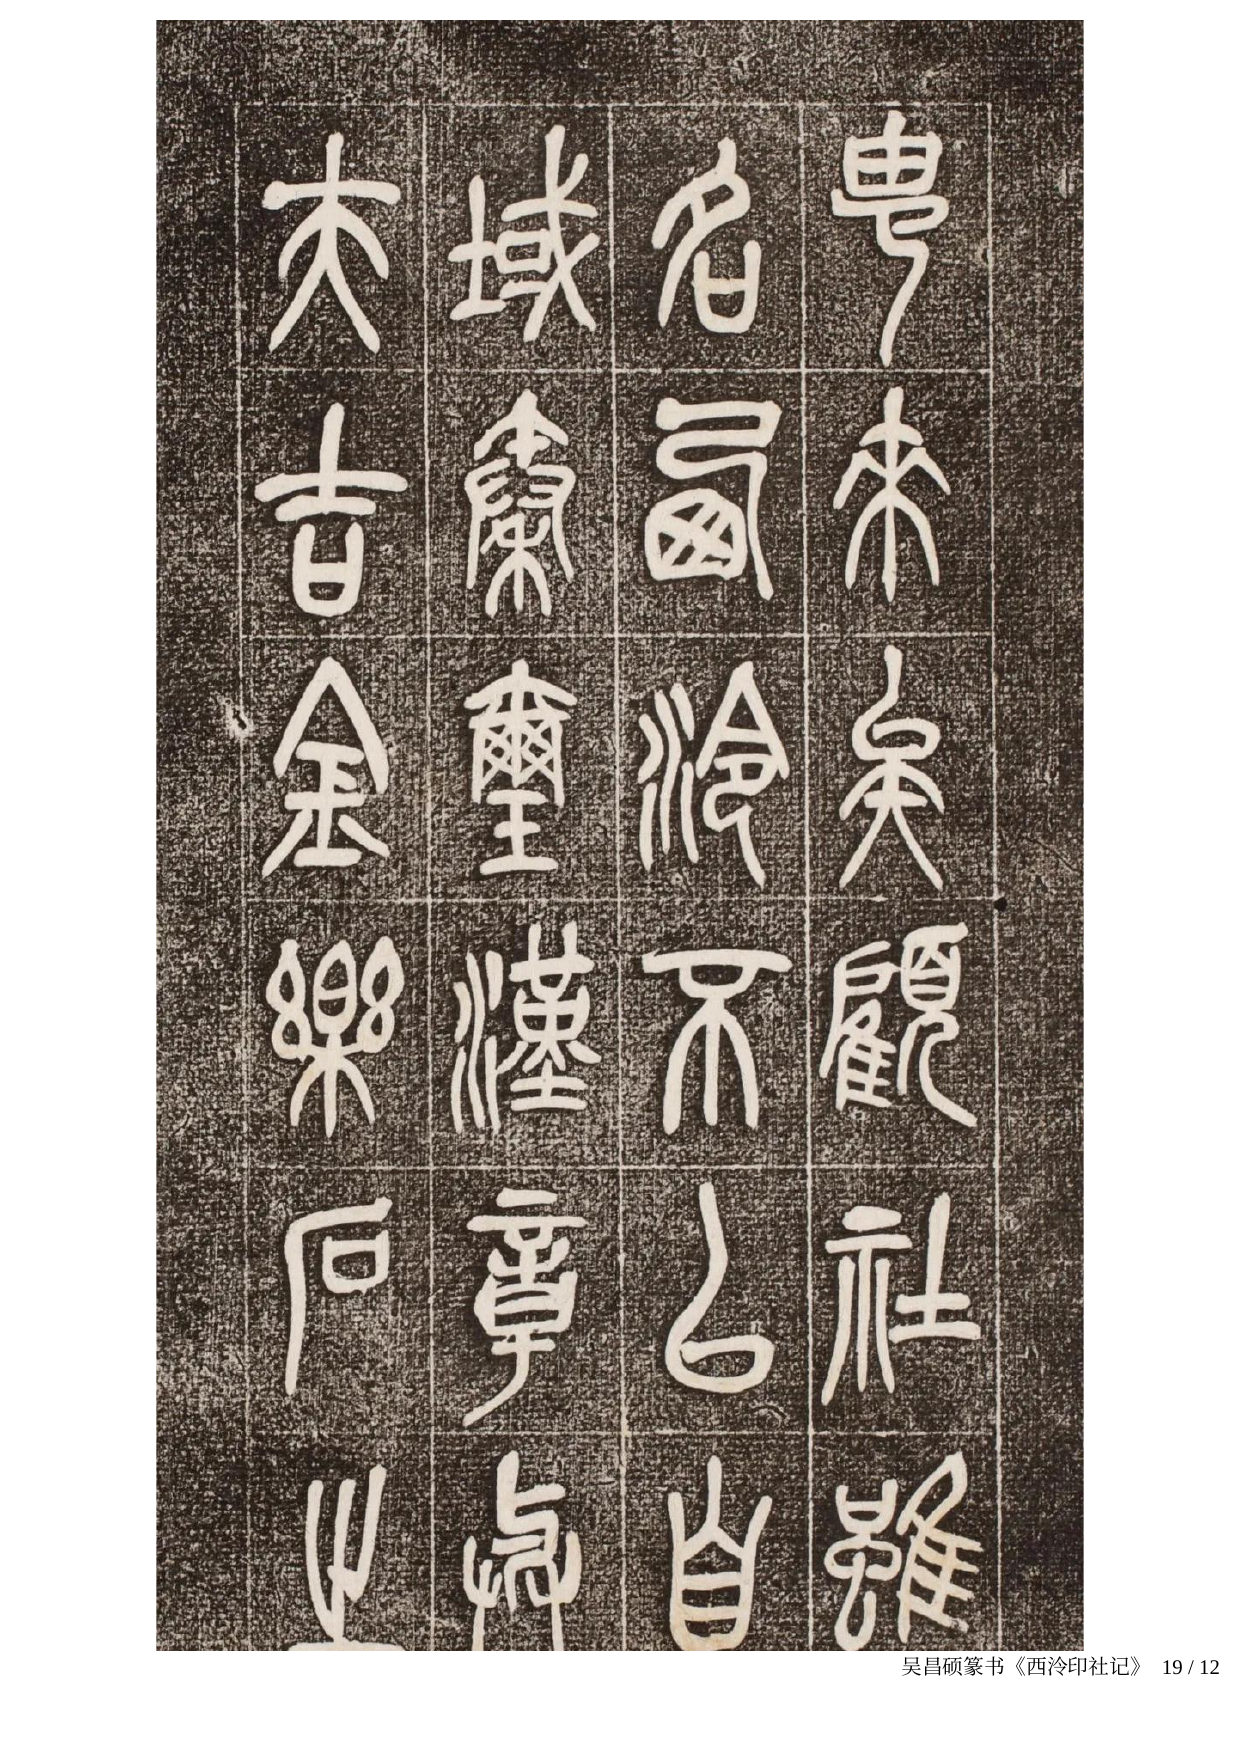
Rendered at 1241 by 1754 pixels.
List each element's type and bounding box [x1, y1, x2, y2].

picture [156, 20, 1084, 1651]
